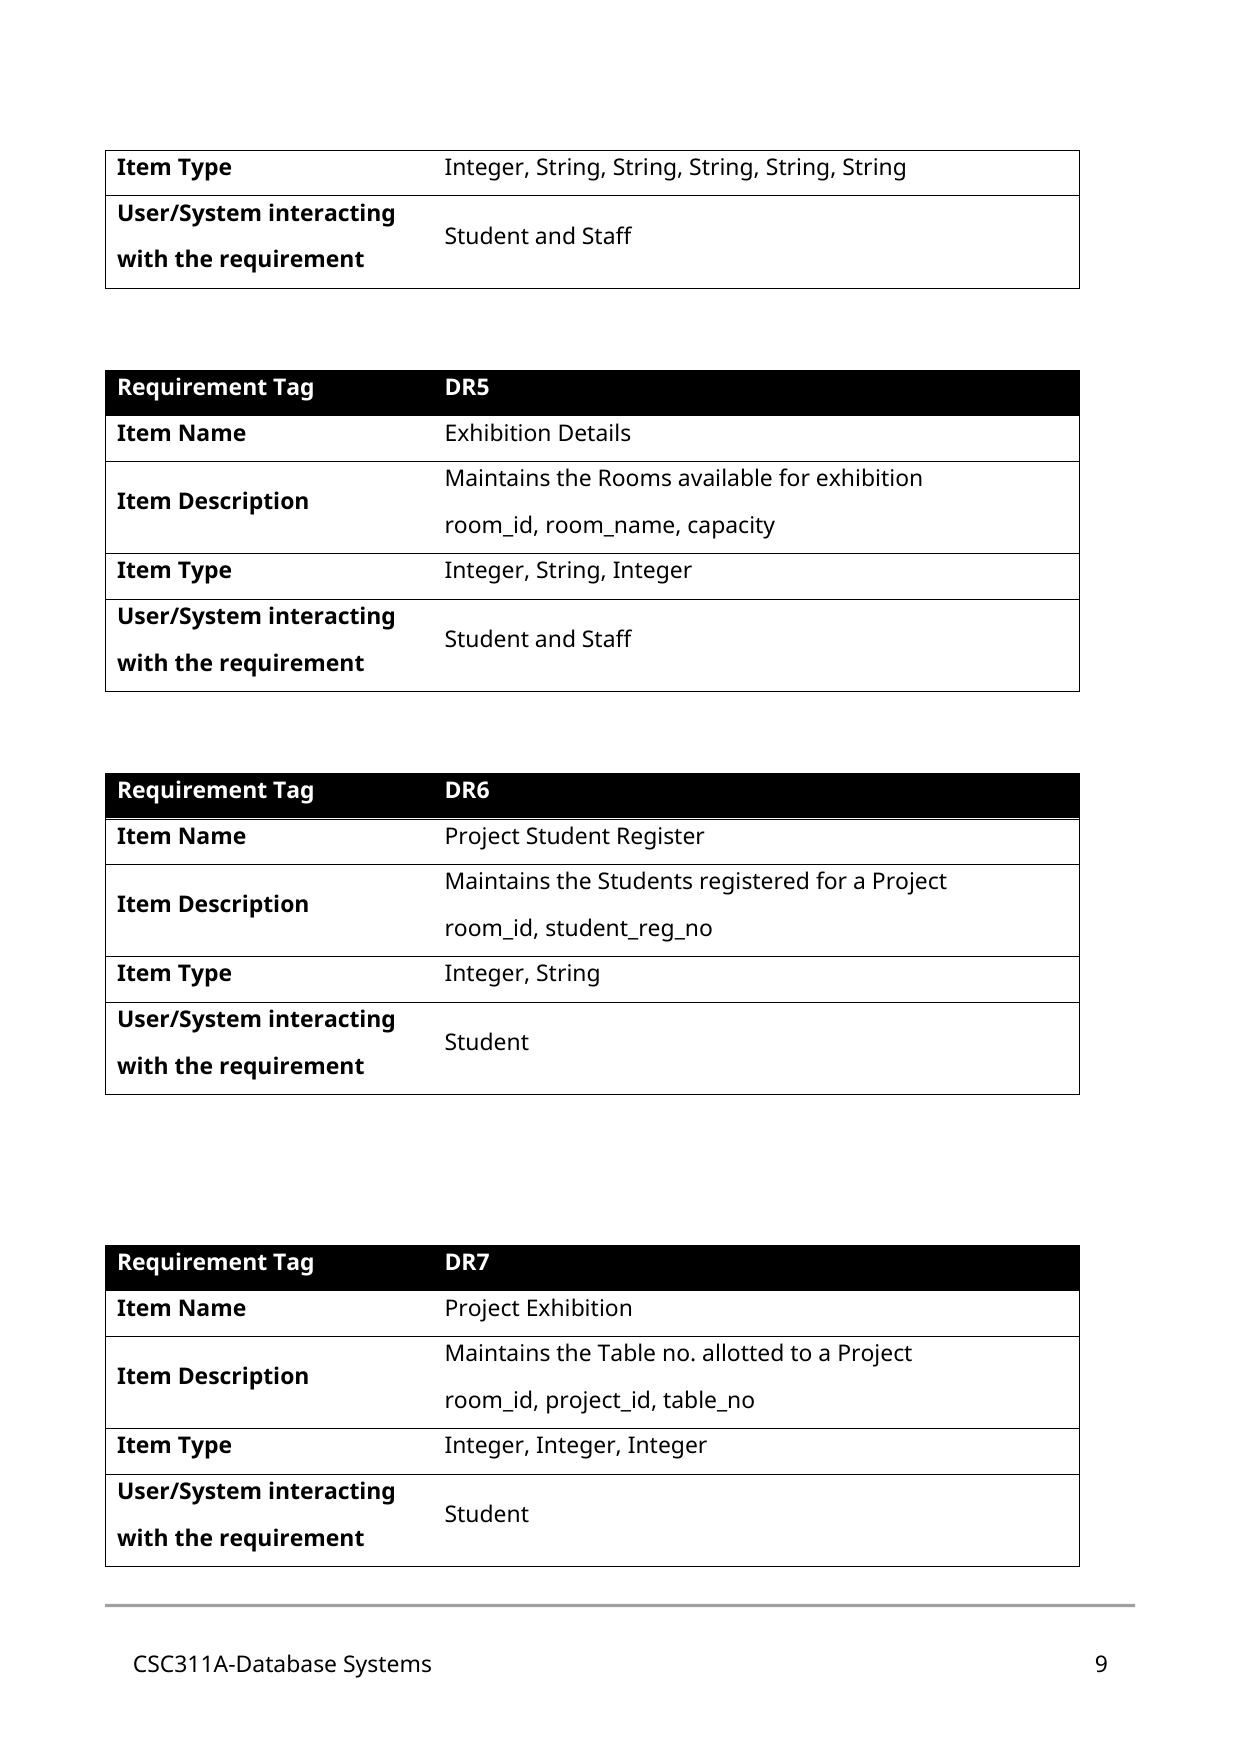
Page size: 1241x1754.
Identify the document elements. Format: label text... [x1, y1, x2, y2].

table_header DR6 [433, 774, 1079, 818]
table_header Requirement Tag [106, 1246, 433, 1290]
table_cell Integer, Integer, Integer [433, 1429, 1079, 1473]
table_cell Student and Staff [433, 600, 1079, 691]
table_header DR5 [433, 371, 1079, 415]
table_cell Exhibition Details [433, 416, 1079, 461]
table_cell User/System interacting with the requirement [106, 600, 433, 691]
table_cell Maintains the Table no. allotted to a Project room_id, project_id, table_no [433, 1337, 1079, 1428]
table_header DR7 [433, 1246, 1079, 1290]
table_cell Item Description [106, 1337, 433, 1428]
table_cell Item Description [106, 865, 433, 956]
table_cell Integer, String [433, 957, 1079, 1002]
table_header Requirement Tag [106, 371, 433, 415]
table_cell Student and Staff [433, 196, 1079, 288]
table_cell Item Type [106, 151, 433, 195]
table_cell Maintains the Students registered for a Project room_id, student_reg_no [433, 865, 1079, 956]
table_cell User/System interacting with the requirement [106, 1003, 433, 1094]
table_cell Project Student Register [433, 820, 1079, 864]
table_cell Item Name [106, 416, 433, 461]
table_header Requirement Tag [106, 774, 433, 818]
table_cell Maintains the Rooms available for exhibition room_id, room_name, capacity [433, 462, 1079, 553]
table_cell Student [433, 1003, 1079, 1094]
table_cell User/System interacting with the requirement [106, 196, 433, 288]
table_cell Student [433, 1475, 1079, 1566]
table_cell Item Type [106, 1429, 433, 1473]
table_cell Item Name [106, 1291, 433, 1336]
table_cell Integer, String, Integer [433, 554, 1079, 598]
table_cell Item Type [106, 957, 433, 1002]
table_cell Integer, String, String, String, String, String [433, 151, 1079, 195]
table_cell Item Type [106, 554, 433, 598]
table_cell Item Name [106, 820, 433, 864]
table_cell Item Description [106, 462, 433, 553]
table_cell User/System interacting with the requirement [106, 1475, 433, 1566]
table_cell Project Exhibition [433, 1291, 1079, 1336]
